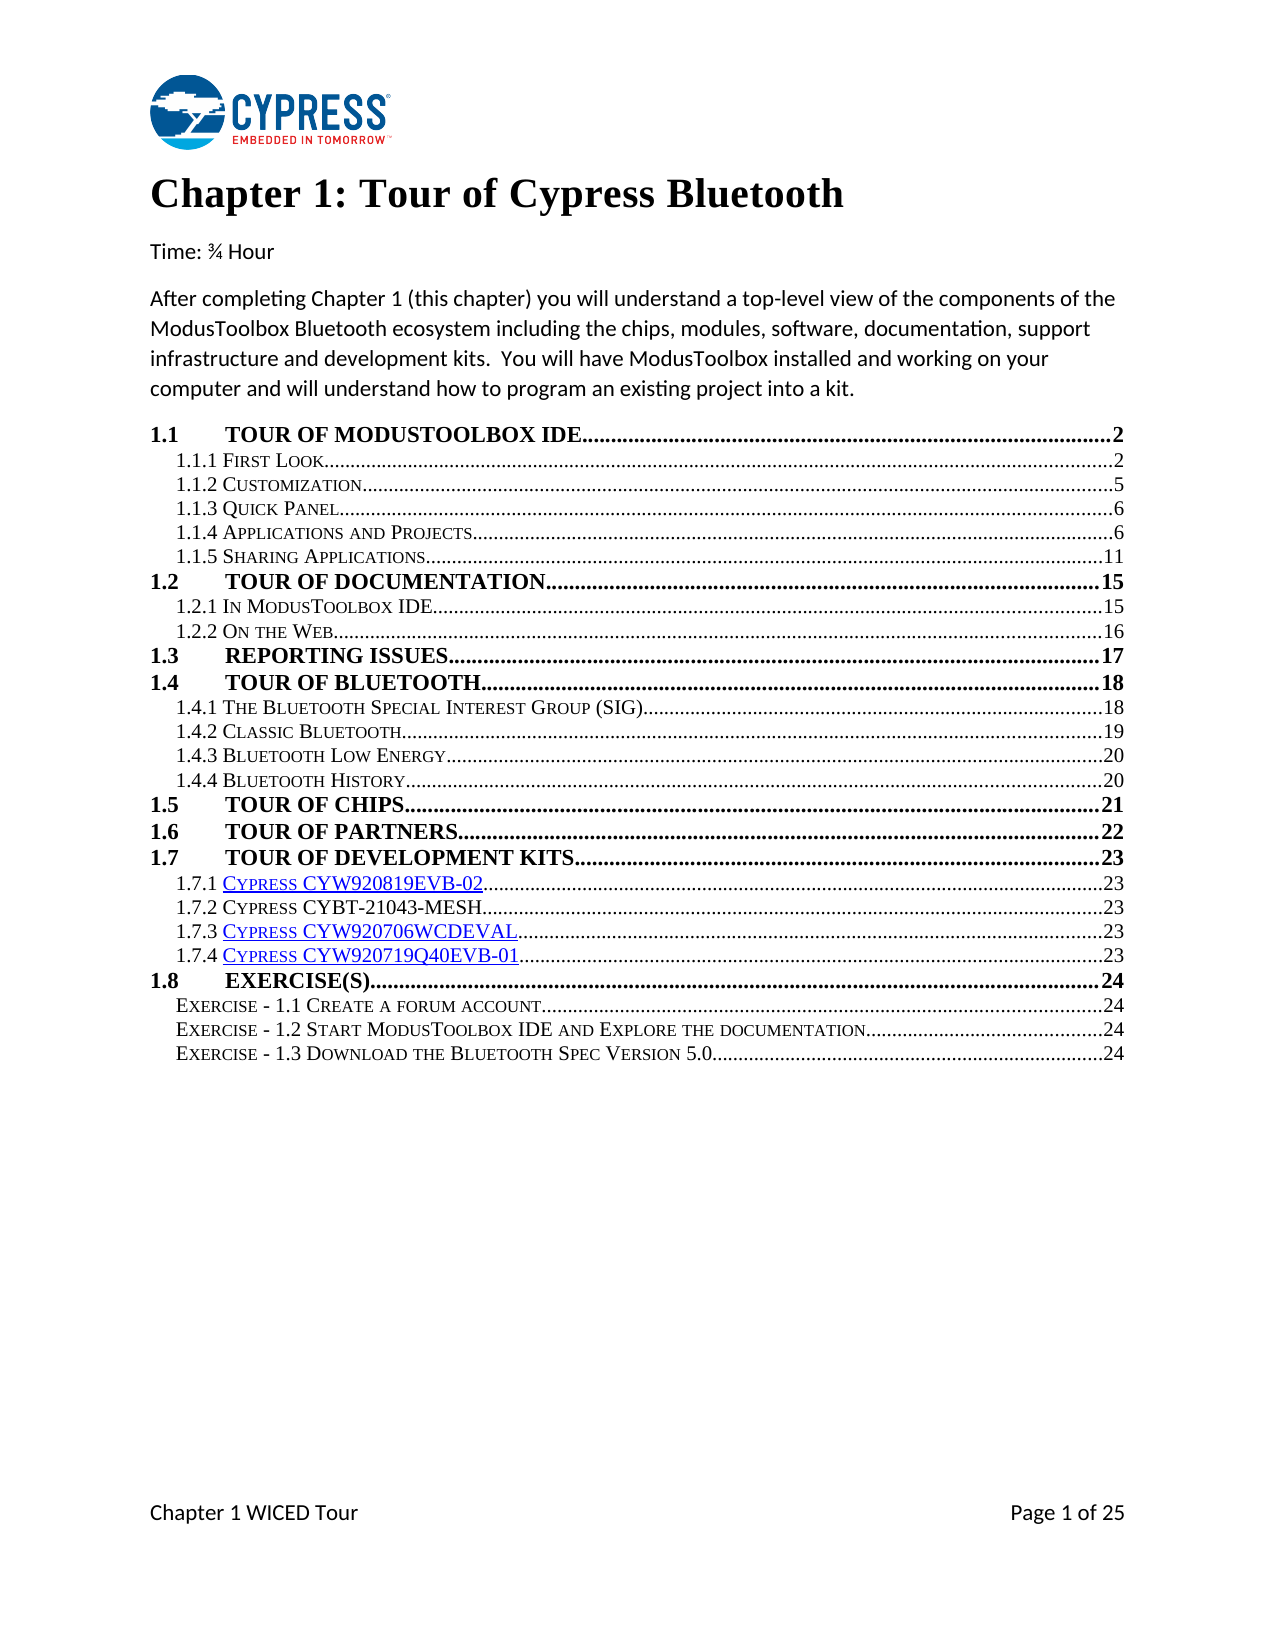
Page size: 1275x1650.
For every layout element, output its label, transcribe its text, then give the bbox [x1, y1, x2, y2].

text 1.6 Tour of Partners 22 [150, 818, 1125, 844]
text 1.2 Tour of Documentation 15 [150, 568, 1125, 594]
text 1.1.2 Customization 5 [176, 472, 1125, 496]
text 1.7 Tour of Development Kits 23 [150, 844, 1125, 871]
text 1.3 Reporting Issues 17 [150, 643, 1125, 669]
text 1.1.3 Quick Panel 6 [176, 496, 1125, 520]
text 1.4.2 Classic Bluetooth 19 [176, 719, 1125, 743]
text 1.1.4 Applications and Projects 6 [176, 520, 1125, 544]
text 1.4.3 Bluetooth Low Energy 20 [176, 743, 1125, 767]
text 1.2.1 In ModusToolbox IDE 15 [176, 594, 1125, 618]
text 1.1 Tour of ModusToolbox IDE 2 [150, 421, 1125, 448]
text Chapter 1: Tour of Cypress Bluetooth [150, 169, 1125, 217]
text Time: ¾ Hour [150, 237, 1125, 265]
text 1.4.1 The Bluetooth Special Interest Group (SIG) 18 [176, 695, 1125, 719]
text 1.8 Exercise(s) 24 [150, 967, 1125, 993]
text 1.7.4 Cypress CYW920719Q40EVB-01 23 [176, 943, 1125, 967]
text Exercise - 1.2 Start ModusToolbox IDE and Explore the documentation 24 [176, 1017, 1125, 1041]
text Exercise - 1.3 Download the Bluetooth Spec Version 5.0 24 [176, 1041, 1125, 1065]
text 1.7.2 Cypress CYBT-21043-MESH 23 [176, 895, 1125, 919]
text 1.1.5 Sharing Applications 11 [176, 544, 1125, 568]
text Exercise - 1.1 Create a forum account 24 [176, 993, 1125, 1017]
text 1.7.1 Cypress CYW920819EVB-02 23 [176, 871, 1125, 895]
text 1.5 Tour of Chips 21 [150, 792, 1125, 818]
text 1.2.2 On the Web 16 [176, 618, 1125, 643]
text 1.1.1 First Look 2 [176, 448, 1125, 472]
picture [150, 75, 392, 150]
text 1.7.3 Cypress CYW920706WCDEVAL 23 [176, 919, 1125, 943]
text 1.4.4 Bluetooth History 20 [176, 767, 1125, 792]
text After completing Chapter 1 (this chapter) you will understand a top-level view of the components of the ModusToolbox Bluetooth ecosystem including the chips, modules, software, documentation, support infrastructure and development kits. You will have ModusToolbox installed and working on your computer and will understand how to program an existing project into a kit. [150, 284, 1125, 403]
text 1.4 Tour of Bluetooth 18 [150, 669, 1125, 695]
